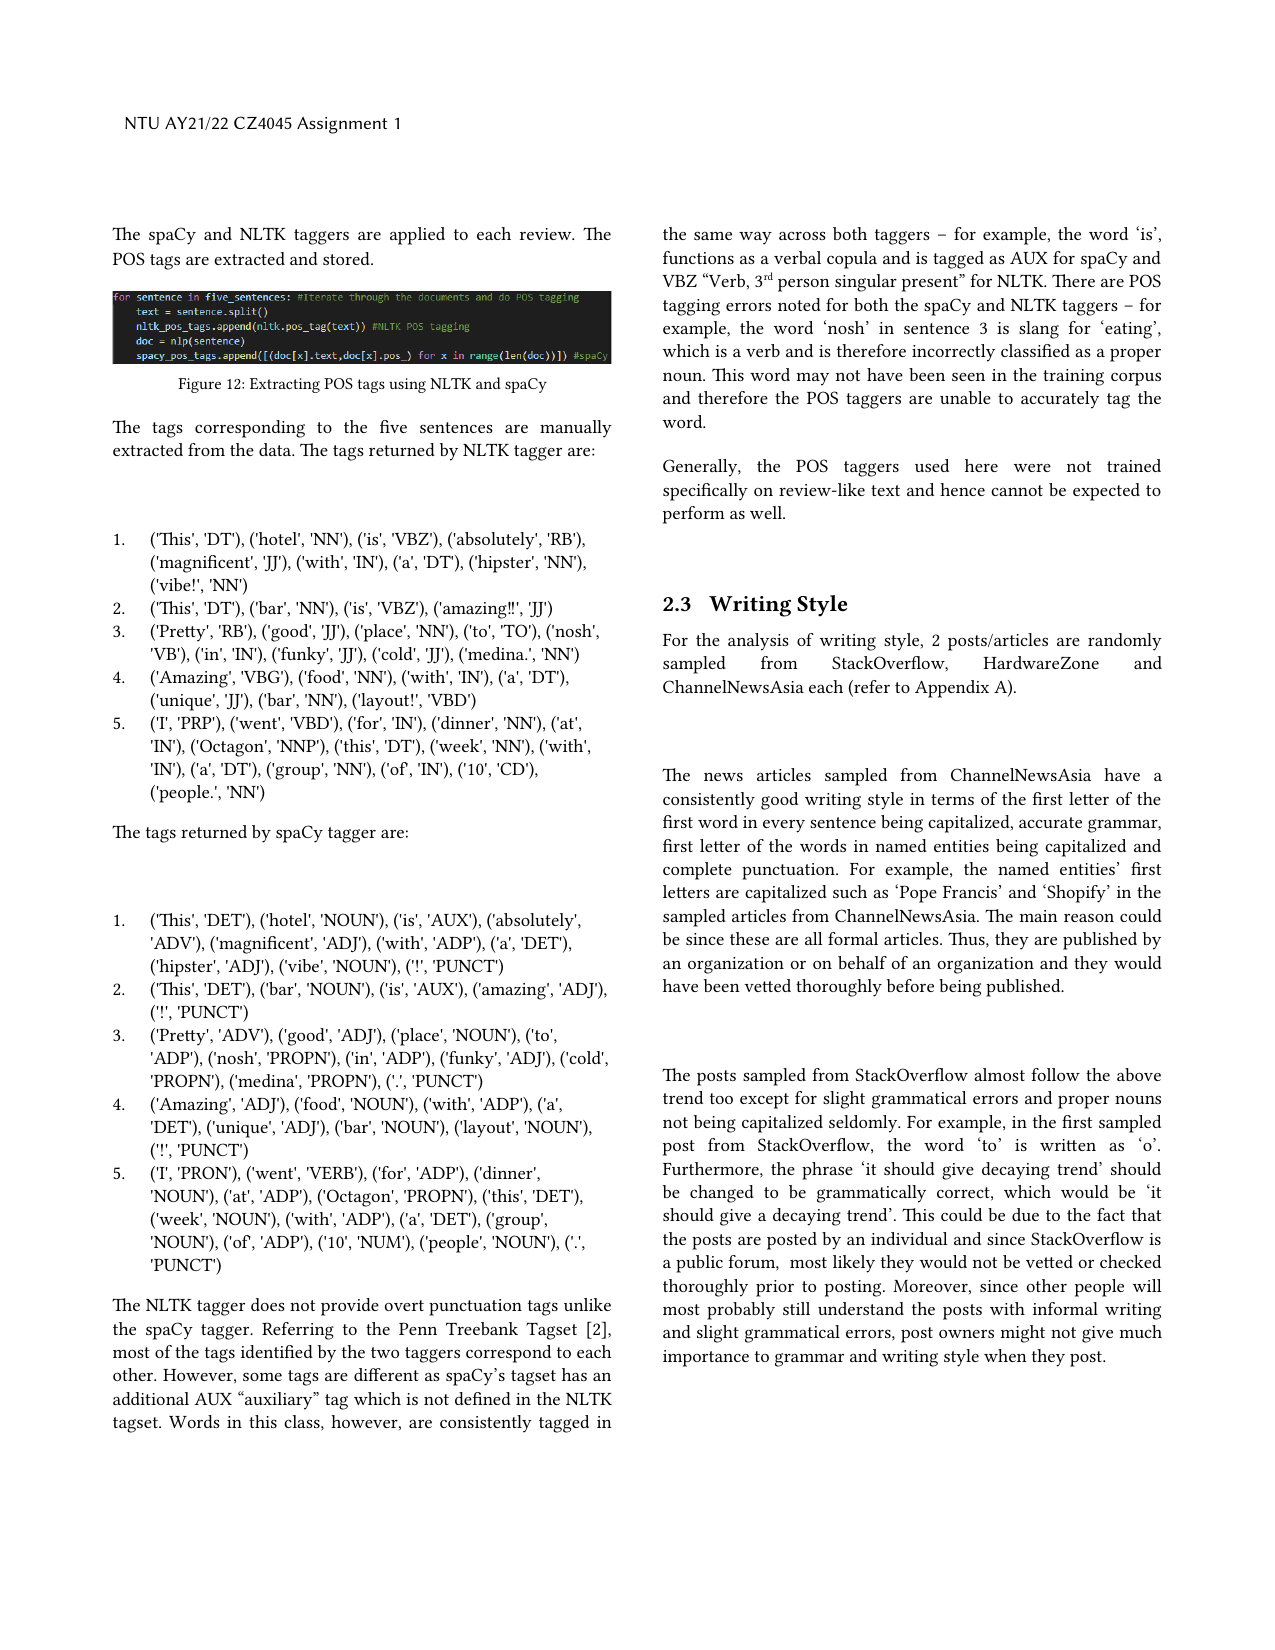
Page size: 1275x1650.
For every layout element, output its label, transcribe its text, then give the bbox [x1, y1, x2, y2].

text For the analysis of writing style, 2 posts/articles are randomly sampled from StackOverflow, HardwareZone and ChannelNewsAsia each (refer to Appendix A). [662, 629, 1162, 698]
list ('This', 'DET'), ('bar', 'NOUN'), ('is', 'AUX'), ('amazing', 'ADJ'), ('!', 'PUNCT') [112, 979, 612, 1023]
list ('This', 'DT'), ('hotel', 'NN'), ('is', 'VBZ'), ('absolutely', 'RB'), ('magnificent', 'JJ'), ('with', 'IN'), ('a', 'DT'), ('hipster', 'NN'), ('vibe!', 'NN') [112, 528, 612, 596]
text Figure 12: Extracting POS tags using NLTK and spaCy [112, 375, 612, 394]
text The posts sampled from StackOverflow almost follow the above trend too except for slight grammatical errors and proper nouns not being capitalized seldomly. For example, in the first sampled post from StackOverflow, the word ‘to’ is written as ‘o’. Furthermore, the phrase ‘it should give decaying trend’ should be changed to be grammatically correct, which would be ‘it should give a decaying trend’. This could be due to the fact that the posts are posted by an individual and since StackOverflow is a public forum, most likely they would not be vetted or checked thoroughly prior to posting. Moreover, since other people will most probably still understand the posts with informal writing and slight grammatical errors, post owners might not give much importance to grammar and writing style when they post. [662, 1064, 1162, 1367]
text The tags corresponding to the five sentences are manually extracted from the data. The tags returned by NLTK tagger are: [112, 416, 612, 461]
list ('Amazing', 'ADJ'), ('food', 'NOUN'), ('with', 'ADP'), ('a', 'DET'), ('unique', 'ADJ'), ('bar', 'NOUN'), ('layout', 'NOUN'), ('!', 'PUNCT') [112, 1094, 612, 1161]
text The news articles sampled from ChannelNewsAsia have a consistently good writing style in terms of the first letter of the first word in every sentence being capitalized, accurate grammar, first letter of the words in named entities being capitalized and complete punctuation. For example, the named entities’ first letters are capitalized such as ‘Pope Francis’ and ‘Shopify’ in the sampled articles from ChannelNewsAsia. The main reason could be since these are all formal articles. Thus, they are published by an organization or on behalf of an organization and they would have been vetted thoroughly before being published. [662, 765, 1162, 997]
list ('Pretty', 'RB'), ('good', 'JJ'), ('place', 'NN'), ('to', 'TO'), ('nosh', 'VB'), ('in', 'IN'), ('funky', 'JJ'), ('cold', 'JJ'), ('medina.', 'NN') [112, 620, 612, 665]
list ('This', 'DT'), ('bar', 'NN'), ('is', 'VBZ'), ('amazing!!', 'JJ') [112, 597, 612, 619]
text The spaCy and NLTK taggers are applied to each review. The POS tags are extracted and stored. [112, 224, 612, 270]
text The NLTK tagger does not provide overt punctuation tags unlike the spaCy tagger. Referring to the Penn Treebank Tagset [2], most of the tags identified by the two taggers correspond to each other. However, some tags are different as spaCy’s tagset has an additional AUX “auxiliary” tag which is not defined in the NLTK tagset. Words in this class, however, are consistently tagged in the same way across both taggers – for example, the word ‘is’, functions as a verbal copula and is tagged as AUX for spaCy and VBZ “Verb, 3rd person singular present” for NLTK. There are POS tagging errors noted for both the spaCy and NLTK taggers – for example, the word ‘nosh’ in sentence 3 is slang for ‘eating’, which is a verb and is therefore incorrectly classified as a proper noun. This word may not have been seen in the training corpus and therefore the POS taggers are unable to accurately tag the word. [662, 224, 1162, 433]
text The tags returned by spaCy tagger are: [112, 821, 612, 843]
list ('I', 'PRON'), ('went', 'VERB'), ('for', 'ADP'), ('dinner', 'NOUN'), ('at', 'ADP'), ('Octagon', 'PROPN'), ('this', 'DET'), ('week', 'NOUN'), ('with', 'ADP'), ('a', 'DET'), ('group', 'NOUN'), ('of', 'ADP'), ('10', 'NUM'), ('people', 'NOUN'), ('.', 'PUNCT') [112, 1163, 612, 1276]
list ('Amazing', 'VBG'), ('food', 'NN'), ('with', 'IN'), ('a', 'DT'), ('unique', 'JJ'), ('bar', 'NN'), ('layout!', 'VBD') [112, 666, 612, 711]
text The NLTK tagger does not provide overt punctuation tags unlike the spaCy tagger. Referring to the Penn Treebank Tagset [2], most of the tags identified by the two taggers correspond to each other. However, some tags are different as spaCy’s tagset has an additional AUX “auxiliary” tag which is not defined in the NLTK tagset. Words in this class, however, are consistently tagged in the same way across both taggers – for example, the word ‘is’, functions as a verbal copula and is tagged as AUX for spaCy and VBZ “Verb, 3rd person singular present” for NLTK. There are POS tagging errors noted for both the spaCy and NLTK taggers – for example, the word ‘nosh’ in sentence 3 is slang for ‘eating’, which is a verb and is therefore incorrectly classified as a proper noun. This word may not have been seen in the training corpus and therefore the POS taggers are unable to accurately tag the word. [112, 1295, 612, 1433]
text 2.3 Writing Style [662, 591, 1162, 617]
picture [112, 291, 612, 364]
list ('This', 'DET'), ('hotel', 'NOUN'), ('is', 'AUX'), ('absolutely', 'ADV'), ('magnificent', 'ADJ'), ('with', 'ADP'), ('a', 'DET'), ('hipster', 'ADJ'), ('vibe', 'NOUN'), ('!', 'PUNCT') [112, 910, 612, 977]
list ('Pretty', 'ADV'), ('good', 'ADJ'), ('place', 'NOUN'), ('to', 'ADP'), ('nosh', 'PROPN'), ('in', 'ADP'), ('funky', 'ADJ'), ('cold', 'PROPN'), ('medina', 'PROPN'), ('.', 'PUNCT') [112, 1025, 612, 1092]
list ('I', 'PRP'), ('went', 'VBD'), ('for', 'IN'), ('dinner', 'NN'), ('at', 'IN'), ('Octagon', 'NNP'), ('this', 'DT'), ('week', 'NN'), ('with', 'IN'), ('a', 'DT'), ('group', 'NN'), ('of', 'IN'), ('10', 'CD'), ('people.', 'NN') [112, 712, 612, 803]
text Generally, the POS taggers used here were not trained specifically on review-like text and hence cannot be expected to perform as well. [662, 456, 1162, 524]
